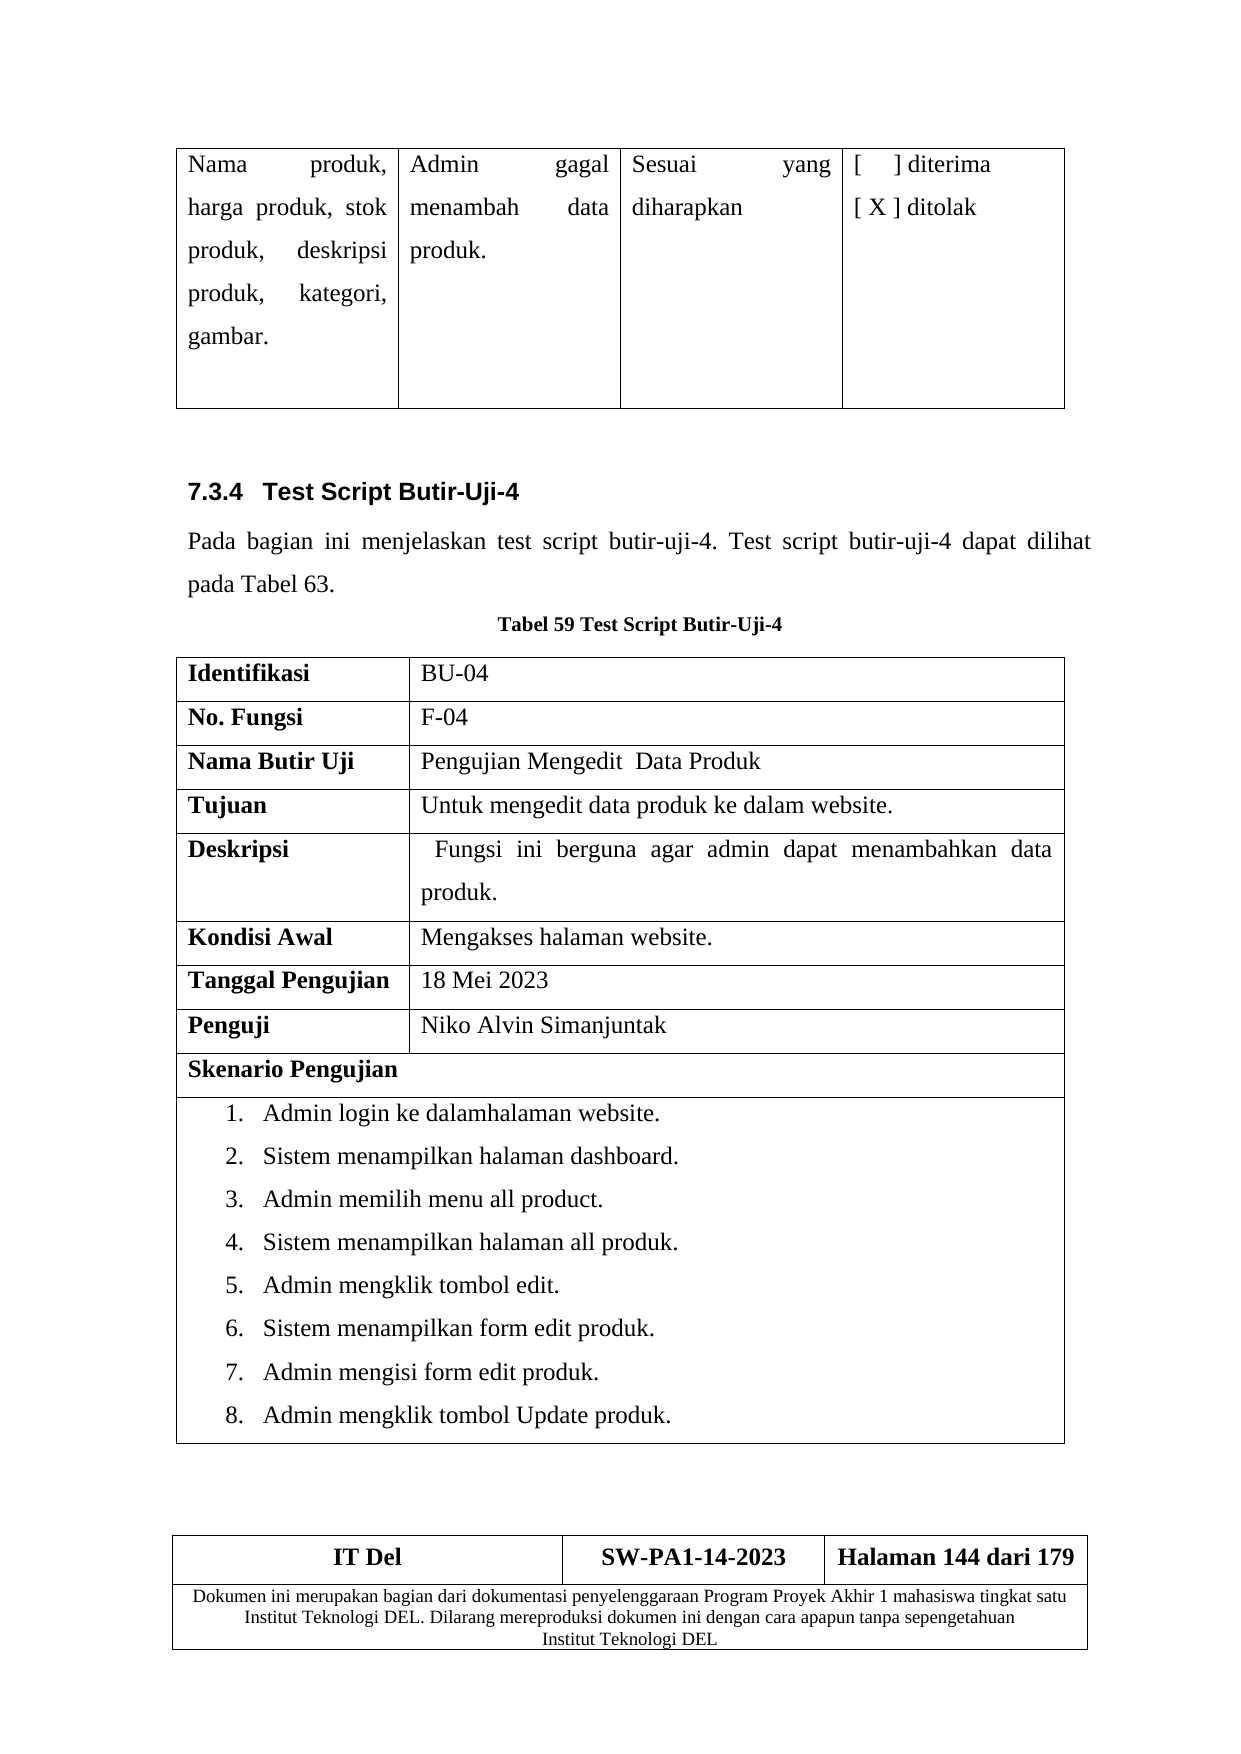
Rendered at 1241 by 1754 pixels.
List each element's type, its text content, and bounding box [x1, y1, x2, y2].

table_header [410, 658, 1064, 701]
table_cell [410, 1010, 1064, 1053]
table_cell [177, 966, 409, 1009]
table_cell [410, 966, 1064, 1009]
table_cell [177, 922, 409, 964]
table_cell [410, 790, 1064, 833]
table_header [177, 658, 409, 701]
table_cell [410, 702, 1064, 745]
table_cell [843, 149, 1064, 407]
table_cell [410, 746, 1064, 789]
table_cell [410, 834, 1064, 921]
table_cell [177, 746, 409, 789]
subtitle Test Script Butir-Uji-4 [187, 477, 1092, 505]
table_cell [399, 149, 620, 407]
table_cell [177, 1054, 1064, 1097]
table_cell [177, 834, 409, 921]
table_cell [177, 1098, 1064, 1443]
text Pada bagian ini menjelaskan test script butir-uji-4. Test script butir-uji-4 dapat dilihat pada Tabel 63. [187, 526, 1092, 598]
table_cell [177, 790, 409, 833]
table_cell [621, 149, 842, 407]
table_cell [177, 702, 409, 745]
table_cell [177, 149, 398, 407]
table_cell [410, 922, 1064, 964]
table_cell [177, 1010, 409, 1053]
